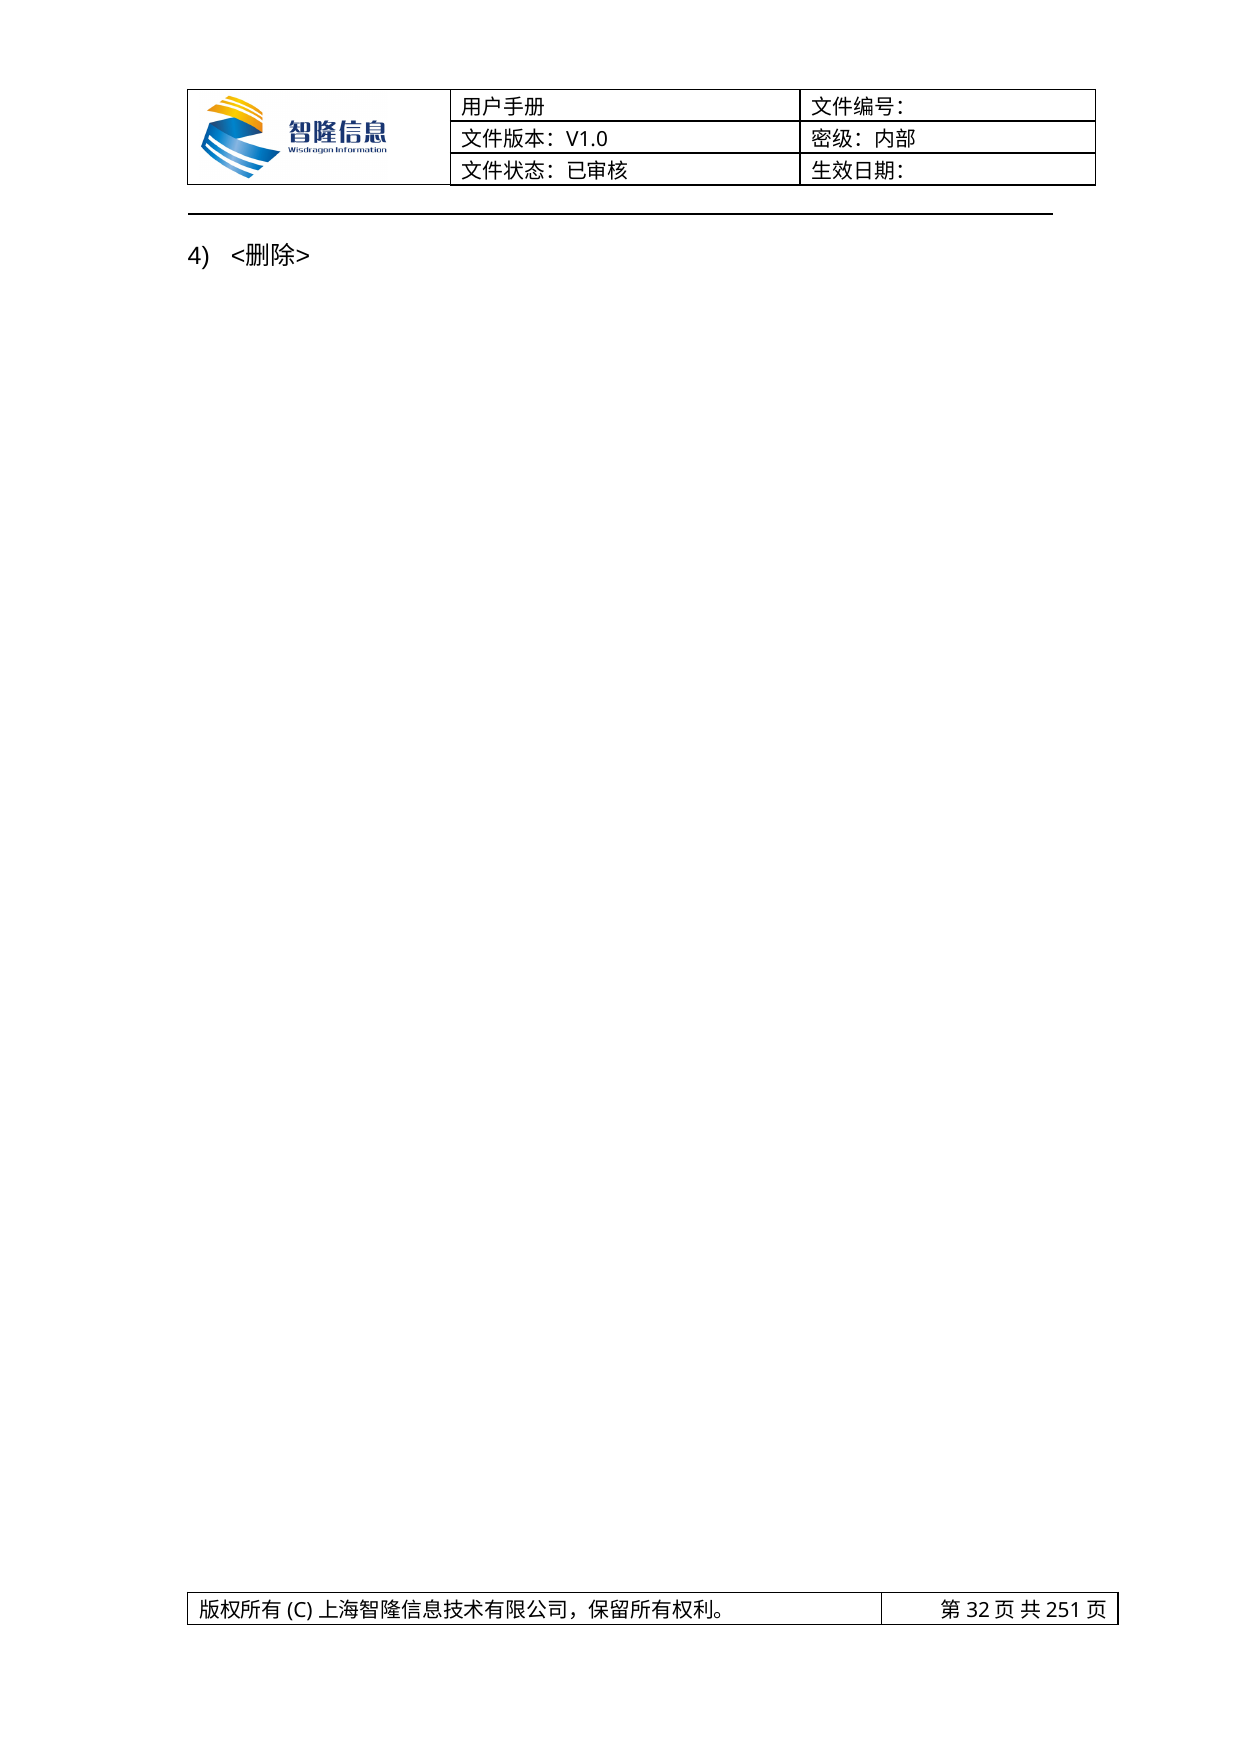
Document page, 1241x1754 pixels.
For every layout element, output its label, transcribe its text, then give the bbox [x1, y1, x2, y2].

text 4) <删除> [187, 221, 1053, 286]
picture [198, 91, 388, 183]
